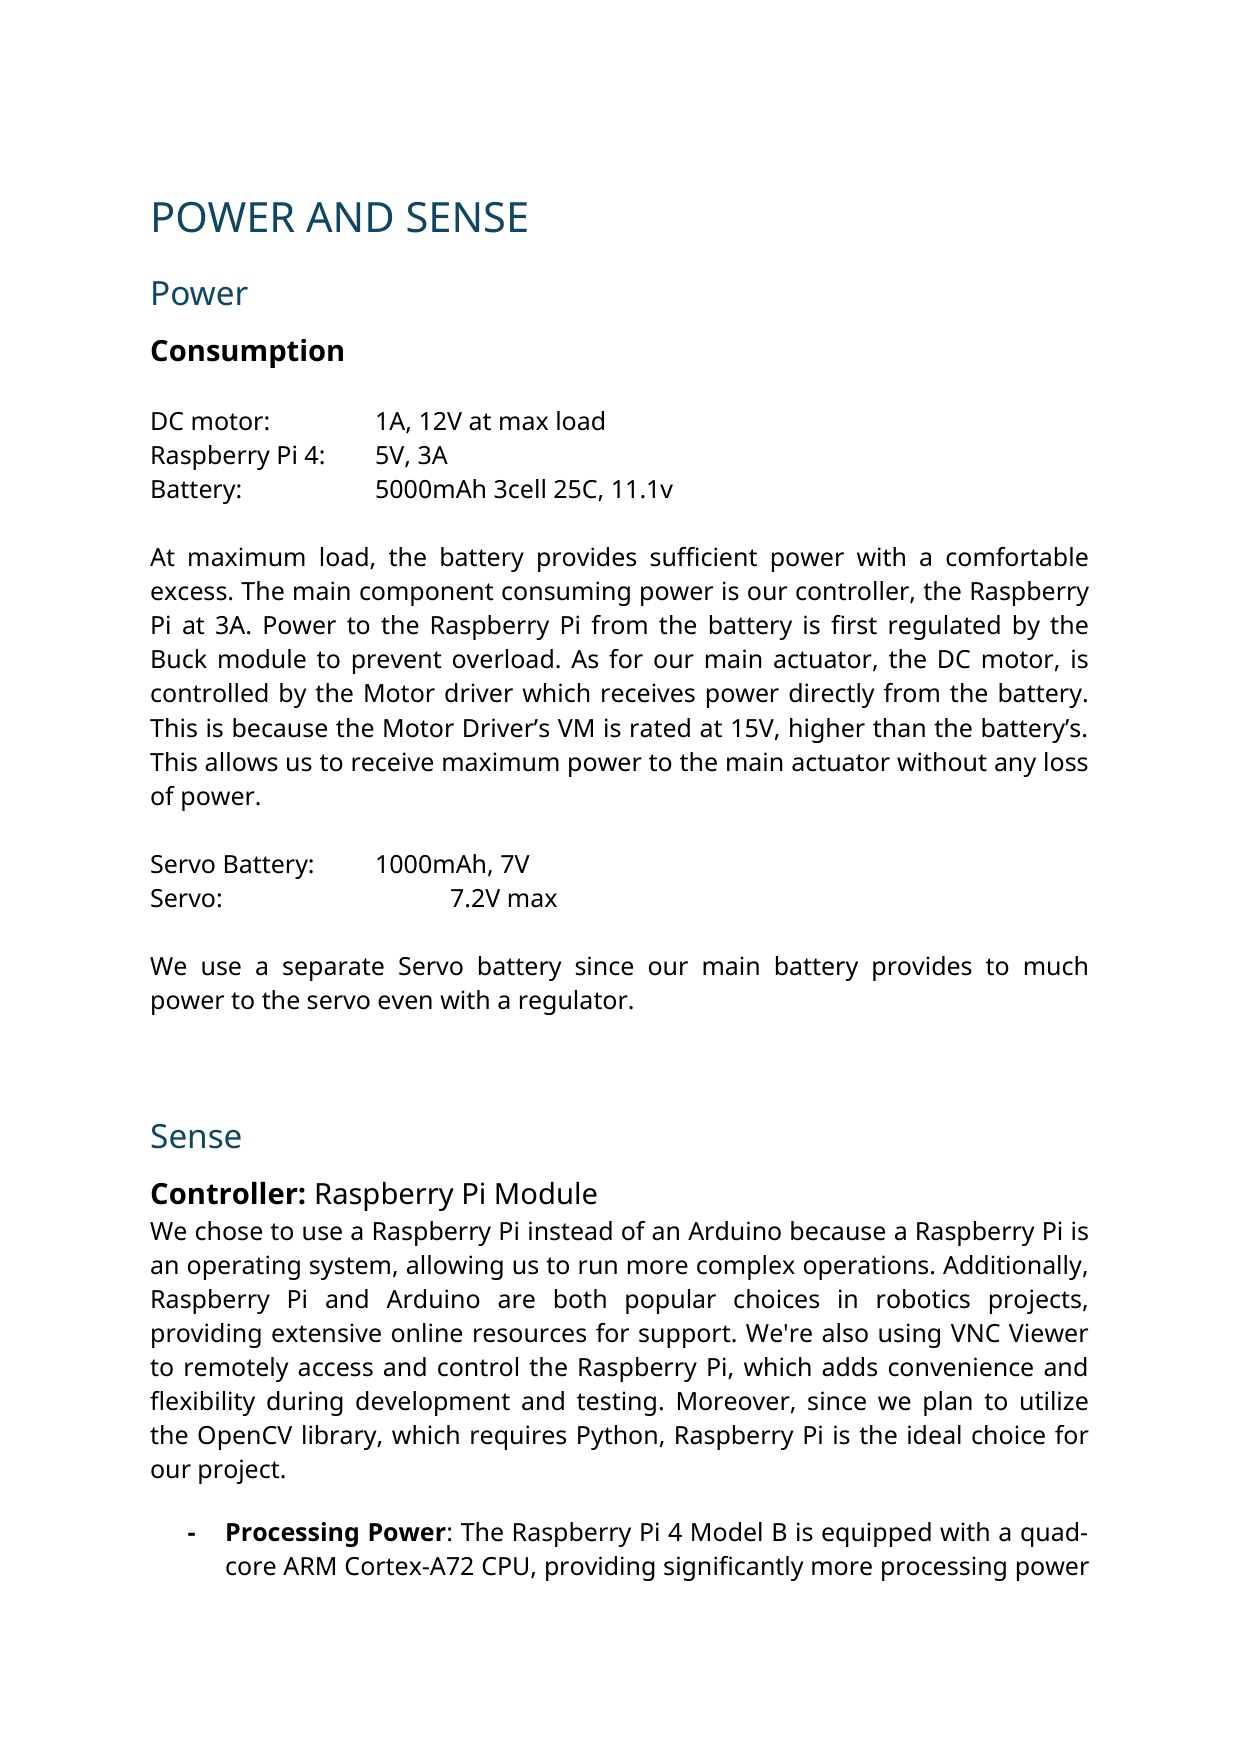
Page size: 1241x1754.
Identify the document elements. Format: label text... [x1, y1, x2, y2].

text Consumption [150, 330, 1090, 369]
text Servo Battery: 1000mAh, 7V [150, 846, 1090, 881]
text We use a separate Servo battery since our main battery provides to much power to the servo even with a regulator. [150, 949, 1090, 1017]
text Raspberry Pi 4: 5V, 3A [150, 438, 1090, 472]
subtitle Sense [150, 1113, 1090, 1158]
subtitle Power [150, 269, 1090, 315]
text We chose to use a Raspberry Pi instead of an Arduino because a Raspberry Pi is an operating system, allowing us to run more complex operations. Additionally, Raspberry Pi and Arduino are both popular choices in robotics projects, providing extensive online resources for support. We're also using VNC Viewer to remotely access and control the Raspberry Pi, which adds convenience and flexibility during development and testing. Moreover, since we plan to utilize the OpenCV library, which requires Python, Raspberry Pi is the ideal choice for our project. [150, 1213, 1090, 1486]
text At maximum load, the battery provides sufficient power with a comfortable excess. The main component consuming power is our controller, the Raspberry Pi at 3A. Power to the Raspberry Pi from the battery is first regulated by the Buck module to prevent overload. As for our main actuator, the DC motor, is controlled by the Motor driver which receives power directly from the battery. This is because the Motor Driver’s VM is rated at 15V, higher than the battery’s. This allows us to receive maximum power to the main actuator without any loss of power. [150, 540, 1090, 812]
text DC motor: 1A, 12V at max load [150, 404, 1090, 438]
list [187, 1515, 1090, 1583]
text Servo: 7.2V max [150, 881, 1090, 914]
text Battery: 5000mAh 3cell 25C, 11.1v [150, 472, 1090, 506]
text Controller: Raspberry Pi Module [150, 1174, 1090, 1213]
subtitle POWER AND SENSE [150, 187, 1090, 244]
